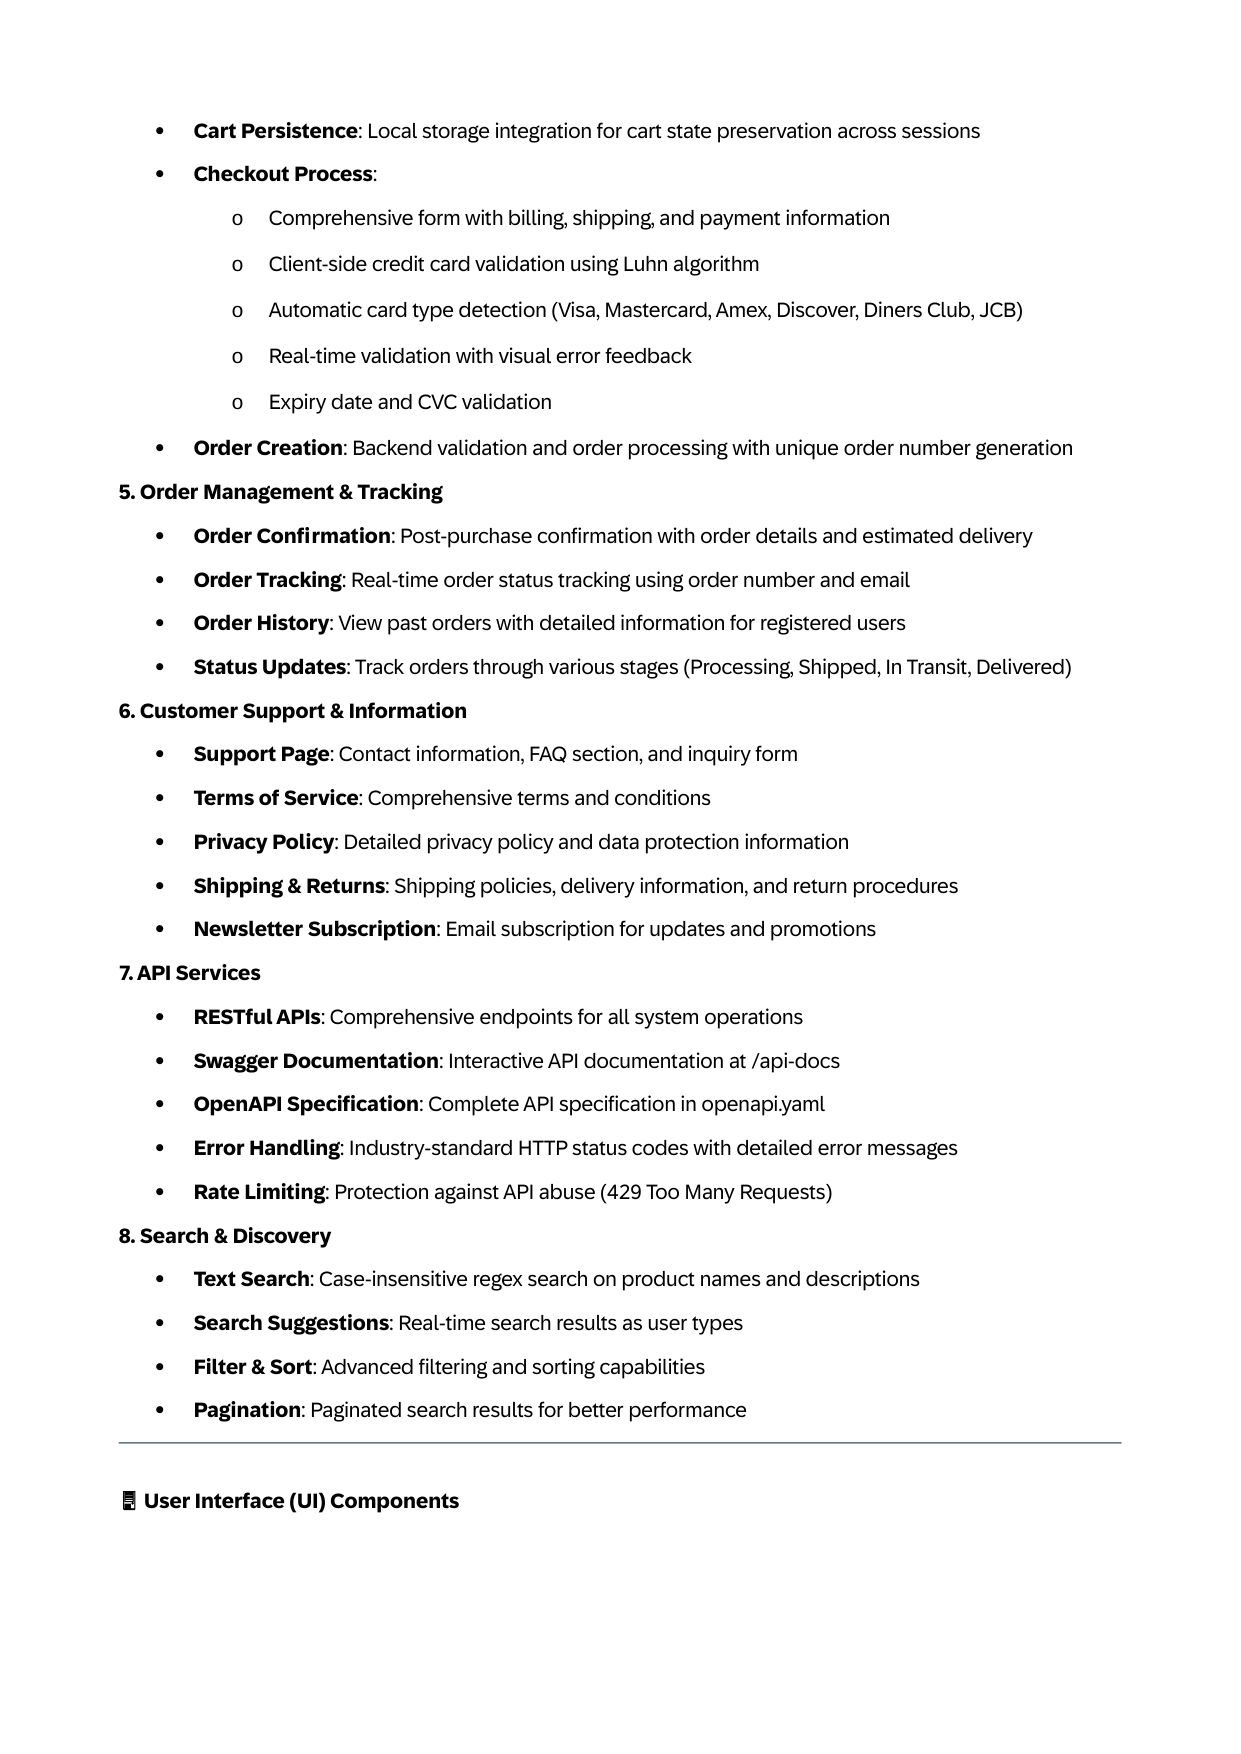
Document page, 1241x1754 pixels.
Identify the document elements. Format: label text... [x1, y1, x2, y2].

list Filter & Sort: Advanced filtering and sorting capabilities [156, 1354, 1122, 1379]
text 🖥️ User Interface (UI) Components [118, 1486, 1122, 1513]
list Cart Persistence: Local storage integration for cart state preservation across sessions [156, 118, 1122, 143]
list Privacy Policy: Detailed privacy policy and data protection information [156, 830, 1122, 854]
text 8. Search & Discovery [118, 1223, 1122, 1247]
list Automatic card type detection (Visa, Mastercard, Amex, Discover, Diners Club, JCB) [231, 298, 1122, 324]
list Terms of Service: Comprehensive terms and conditions [156, 786, 1122, 810]
list Status Updates: Track orders through various stages (Processing, Shipped, In Transit, Delivered) [156, 655, 1122, 679]
list Search Suggestions: Real-time search results as user types [156, 1311, 1122, 1335]
list Order Creation: Backend validation and order processing with unique order number generation [156, 436, 1122, 460]
list Text Search: Case-insensitive regex search on product names and descriptions [156, 1267, 1122, 1291]
list Order History: View past orders with detailed information for registered users [156, 611, 1122, 635]
text 6. Customer Support & Information [118, 699, 1122, 723]
text 5. Order Management & Tracking [118, 480, 1122, 504]
list Pagination: Paginated search results for better performance [156, 1398, 1122, 1422]
list Newsletter Subscription: Email subscription for updates and promotions [156, 917, 1122, 941]
list Swagger Documentation: Interactive API documentation at /api-docs [156, 1048, 1122, 1072]
list Shipping & Returns: Shipping policies, delivery information, and return procedures [156, 873, 1122, 898]
list RESTful APIs: Comprehensive endpoints for all system operations [156, 1005, 1122, 1029]
list OpenAPI Specification: Complete API specification in openapi.yaml [156, 1092, 1122, 1116]
text 7. API Services [118, 961, 1122, 985]
list Rate Limiting: Protection against API abuse (429 Too Many Requests) [156, 1180, 1122, 1204]
list Client-side credit card validation using Luhn algorithm [231, 252, 1122, 278]
list Expiry date and CVC validation [231, 390, 1122, 416]
list Order Confirmation: Post-purchase confirmation with order details and estimated delivery [156, 524, 1122, 548]
list Error Handling: Industry-standard HTTP status codes with detailed error messages [156, 1136, 1122, 1160]
list Order Tracking: Real-time order status tracking using order number and email [156, 567, 1122, 591]
list Comprehensive form with billing, shipping, and payment information [231, 206, 1122, 232]
list Real-time validation with visual error feedback [231, 344, 1122, 370]
list Checkout Process: [156, 162, 1122, 186]
list Support Page: Contact information, FAQ section, and inquiry form [156, 742, 1122, 766]
